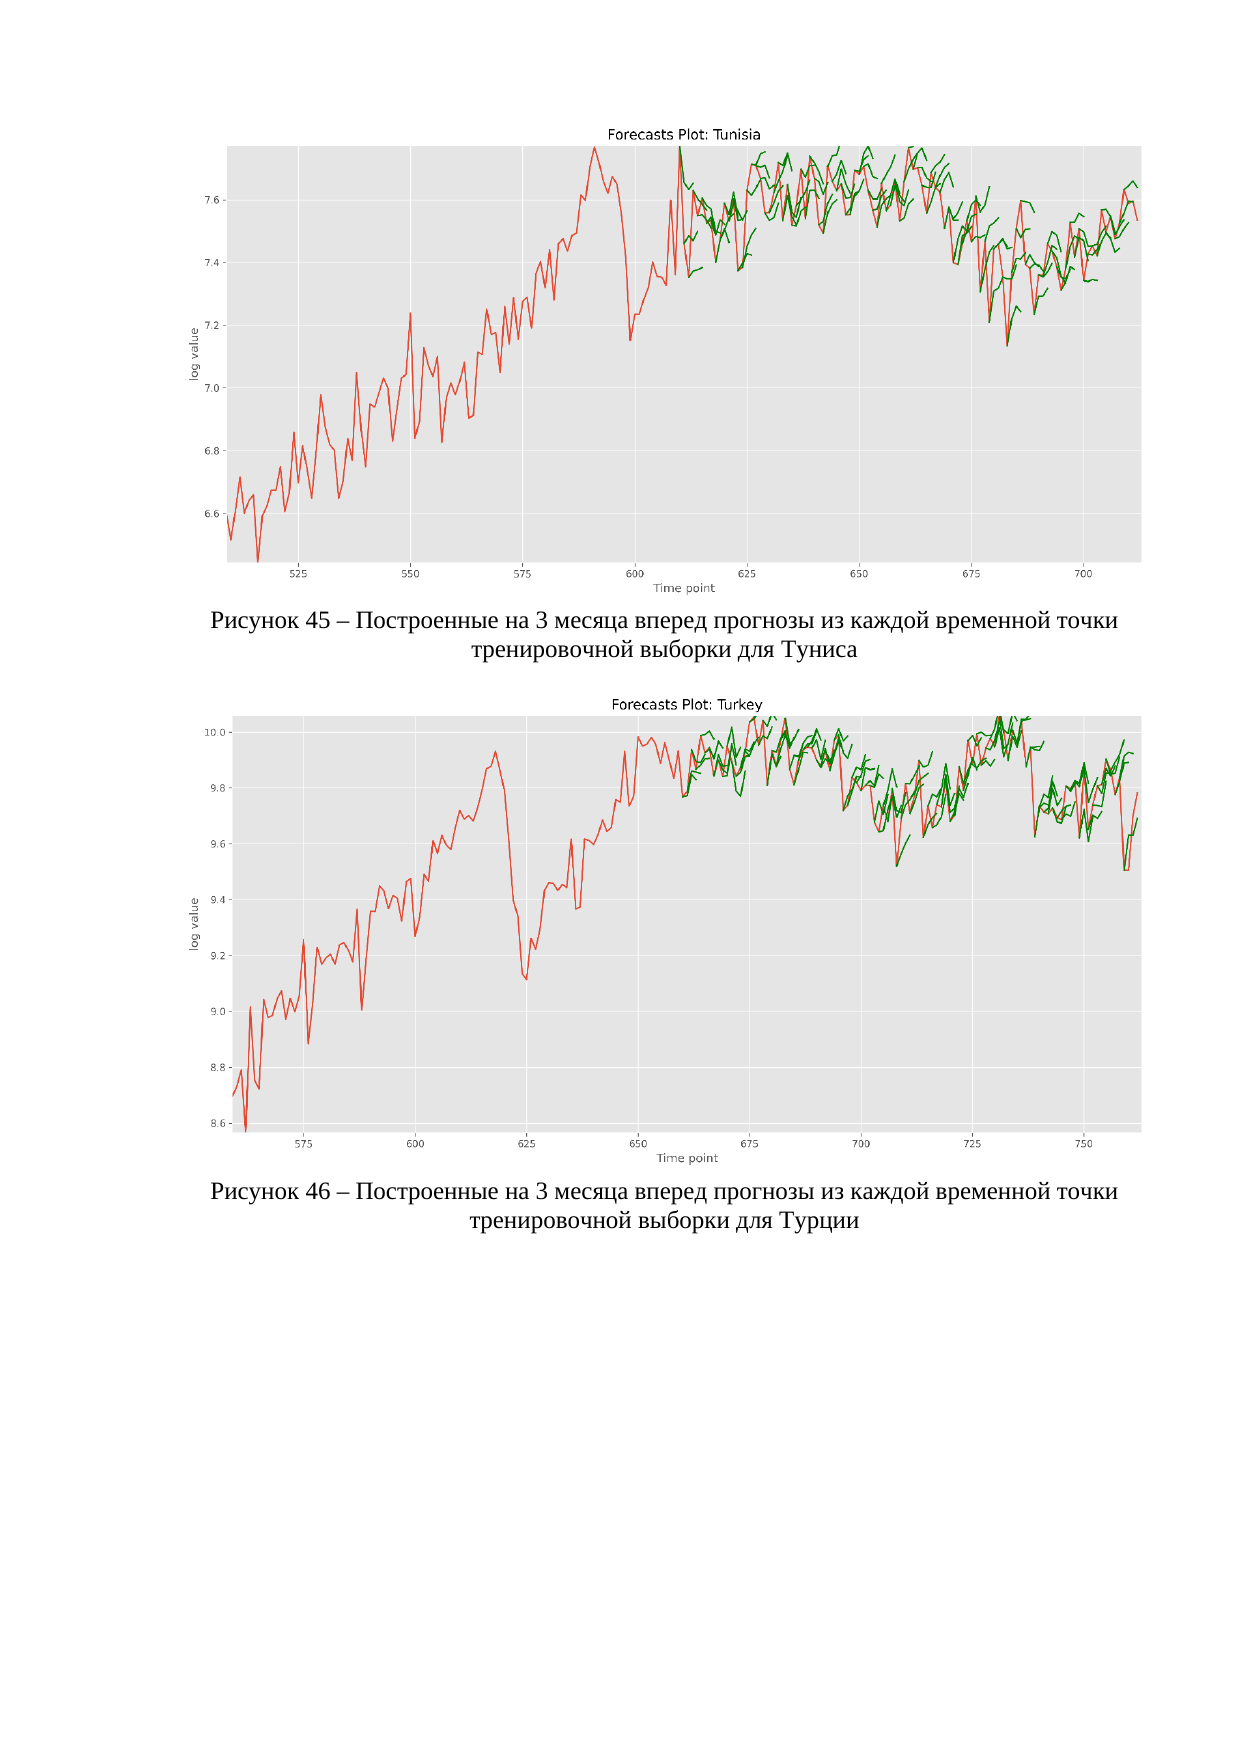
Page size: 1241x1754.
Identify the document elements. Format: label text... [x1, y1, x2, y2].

text Рисунок 45 – Построенные на 3 месяца вперед прогнозы из каждой временной точки тренировочной выборки для Туниса [177, 606, 1152, 663]
picture [177, 118, 1152, 606]
picture [177, 688, 1152, 1176]
text Рисунок 46 – Построенные на 3 месяца вперед прогнозы из каждой временной точки тренировочной выборки для Турции [177, 1176, 1152, 1233]
